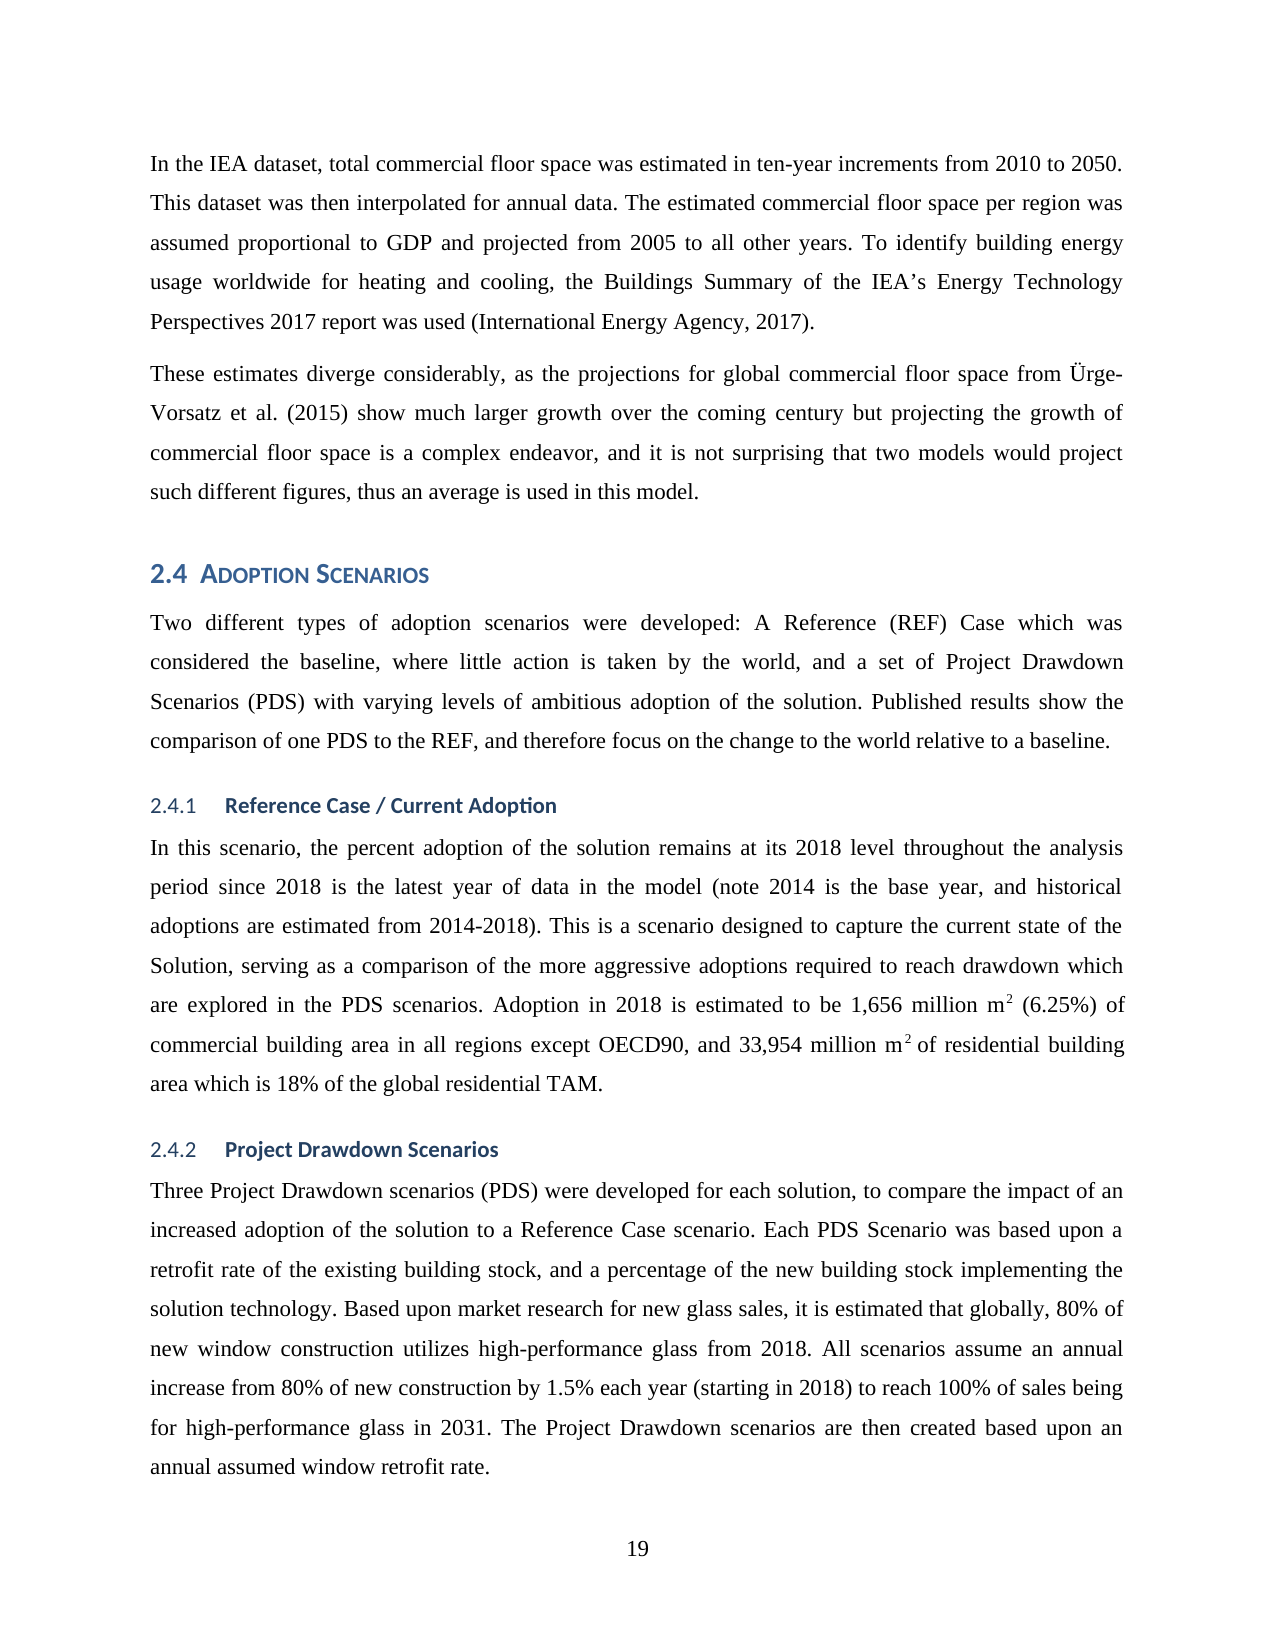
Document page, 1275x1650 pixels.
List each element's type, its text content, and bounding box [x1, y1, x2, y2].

text Three Project Drawdown scenarios (PDS) were developed for each solution, to compare the impact of an increased adoption of the solution to a Reference Case scenario. Each PDS Scenario was based upon a retrofit rate of the existing building stock, and a percentage of the new building stock implementing the solution technology. Based upon market research for new glass sales, it is estimated that globally, 80% of new window construction utilizes high-performance glass from 2018. All scenarios assume an annual increase from 80% of new construction by 1.5% each year (starting in 2018) to reach 100% of sales being for high-performance glass in 2031. The Project Drawdown scenarios are then created based upon an annual assumed window retrofit rate. [150, 1177, 1125, 1480]
subtitle Adoption Scenarios [150, 555, 1125, 591]
text Two different types of adoption scenarios were developed: A Reference (REF) Case which was considered the baseline, where little action is taken by the world, and a set of Project Drawdown Scenarios (PDS) with varying levels of ambitious adoption of the solution. Published results show the comparison of one PDS to the REF, and therefore focus on the change to the world relative to a baseline. [150, 609, 1125, 753]
text In this scenario, the percent adoption of the solution remains at its 2018 level throughout the analysis period since 2018 is the latest year of data in the model (note 2014 is the base year, and historical adoptions are estimated from 2014-2018). This is a scenario designed to capture the current state of the Solution, serving as a comparison of the more aggressive adoptions required to reach drawdown which are explored in the PDS scenarios. Adoption in 2018 is estimated to be 1,656 million m2 (6.25%) of commercial building area in all regions except OECD90, and 33,954 million m2 of residential building area which is 18% of the global residential TAM. [150, 834, 1125, 1097]
subtitle Reference Case / Current Adoption [150, 792, 1125, 820]
text In the IEA dataset, total commercial floor space was estimated in ten-year increments from 2010 to 2050. This dataset was then interpolated for annual data. The estimated commercial floor space per region was assumed proportional to GDP and projected from 2005 to all other years. To identify building energy usage worldwide for heating and cooling, the Buildings Summary of the IEA’s Energy Technology Perspectives 2017 report was used (International Energy Agency, 2017). [150, 150, 1125, 334]
subtitle Project Drawdown Scenarios [150, 1135, 1125, 1163]
text These estimates diverge considerably, as the projections for global commercial floor space from Ürge-Vorsatz et al. (2015) show much larger growth over the coming century but projecting the growth of commercial floor space is a complex endeavor, and it is not surprising that two models would project such different figures, thus an average is used in this model. [150, 360, 1125, 505]
